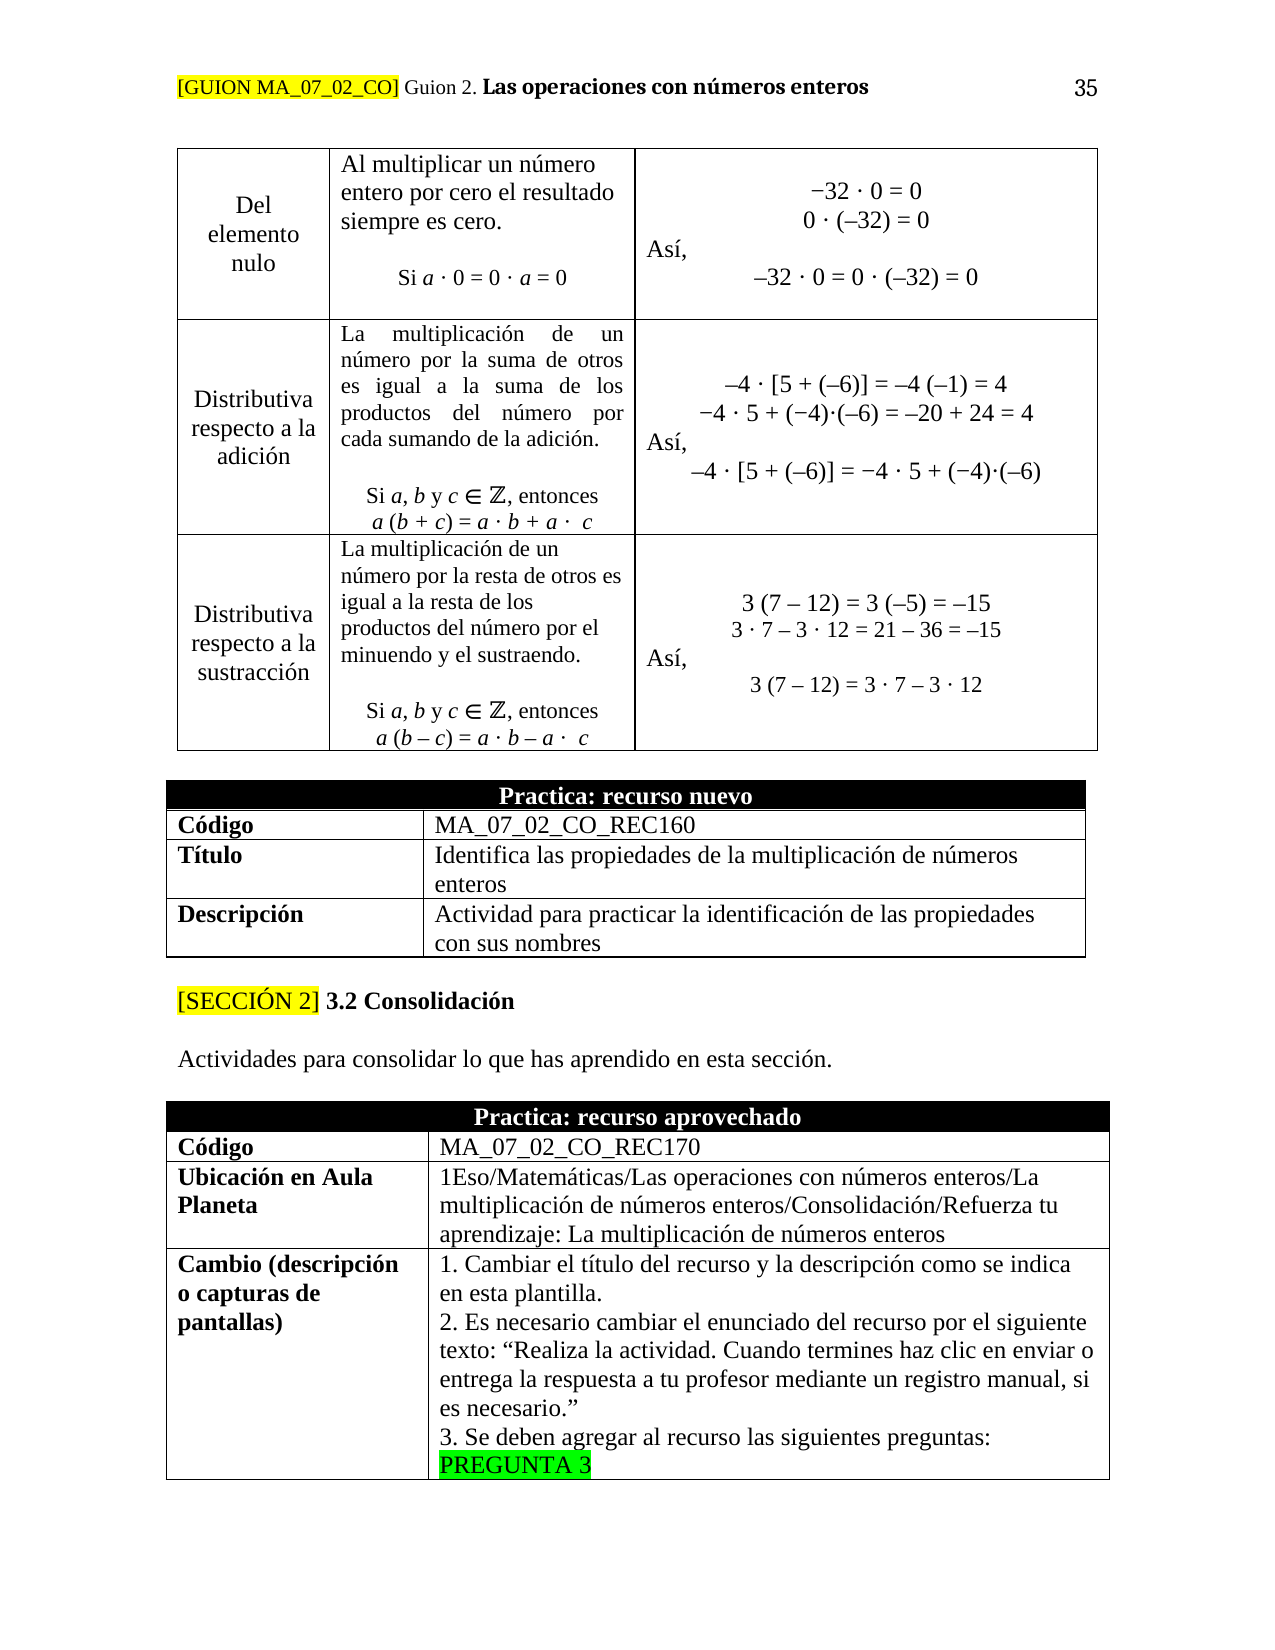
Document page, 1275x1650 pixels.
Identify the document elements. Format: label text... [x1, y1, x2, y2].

table_cell ‒4 · [5 + (‒6)] = ‒4 (‒1) = 4 −4 · 5 + (−4)·(‒6) = ‒20 + 24 = 4 Así, ‒4 · [5 + (‒6)] = −4 · 5 + (−4)·(‒6) [636, 320, 1097, 534]
table_cell Distributiva respecto a la adición [178, 320, 329, 534]
table_cell Al multiplicar un número entero por cero el resultado siempre es cero. Si a · 0 = 0 · a = 0 [330, 149, 634, 319]
table_header Practica: recurso nuevo [167, 781, 1085, 809]
table_cell 1Eso/Matemáticas/Las operaciones con números enteros/La multiplicación de números enteros/Consolidación/Refuerza tu aprendizaje: La multiplicación de números enteros [429, 1162, 1109, 1248]
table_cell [167, 1249, 428, 1479]
table_cell −32 · 0 = 0 0 · (‒32) = 0 Así, ‒32 · 0 = 0 · (‒32) = 0 [636, 149, 1097, 319]
table_cell Actividad para practicar la identificación de las propiedades con sus nombres [424, 899, 1085, 956]
table_cell MA_07_02_CO_REC160 [424, 811, 1085, 839]
table_cell Título [167, 840, 423, 898]
table_cell Ubicación en Aula Planeta [167, 1162, 428, 1248]
table_cell 3 (7 ‒ 12) = 3 (‒5) = ‒15 3 · 7 ‒ 3 · 12 = 21 ‒ 36 = ‒15 Así, 3 (7 ‒ 12) = 3 · 7 ‒ 3 · 12 [636, 535, 1097, 750]
table_cell La multiplicación de un número por la suma de otros es igual a la suma de los productos del número por cada sumando de la adición. Si a, b y c ∈ ℤ, entonces a (b + c) = a · b + a · c [330, 320, 634, 534]
table_cell La multiplicación de un número por la resta de otros es igual a la resta de los productos del número por el minuendo y el sustraendo. Si a, b y c ∈ ℤ, entonces a (b ‒ c) = a · b ‒ a · c [330, 535, 634, 750]
table_cell Código [167, 1132, 428, 1161]
table_cell Identifica las propiedades de la multiplicación de números enteros [424, 840, 1085, 898]
table_cell Del elemento nulo [178, 149, 329, 319]
table_header Practica: recurso aprovechado [167, 1102, 1109, 1131]
table_cell MA_07_02_CO_REC170 [429, 1132, 1109, 1161]
text Actividades para consolidar lo que has aprendido en esta sección. [177, 1015, 1098, 1072]
table_cell Descripción [167, 899, 423, 956]
text [SECCIÓN 2] 3.2 Consolidación [319, 986, 1098, 1015]
table_cell Distributiva respecto a la sustracción [178, 535, 329, 750]
table_cell Código [167, 811, 423, 839]
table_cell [429, 1249, 1109, 1479]
